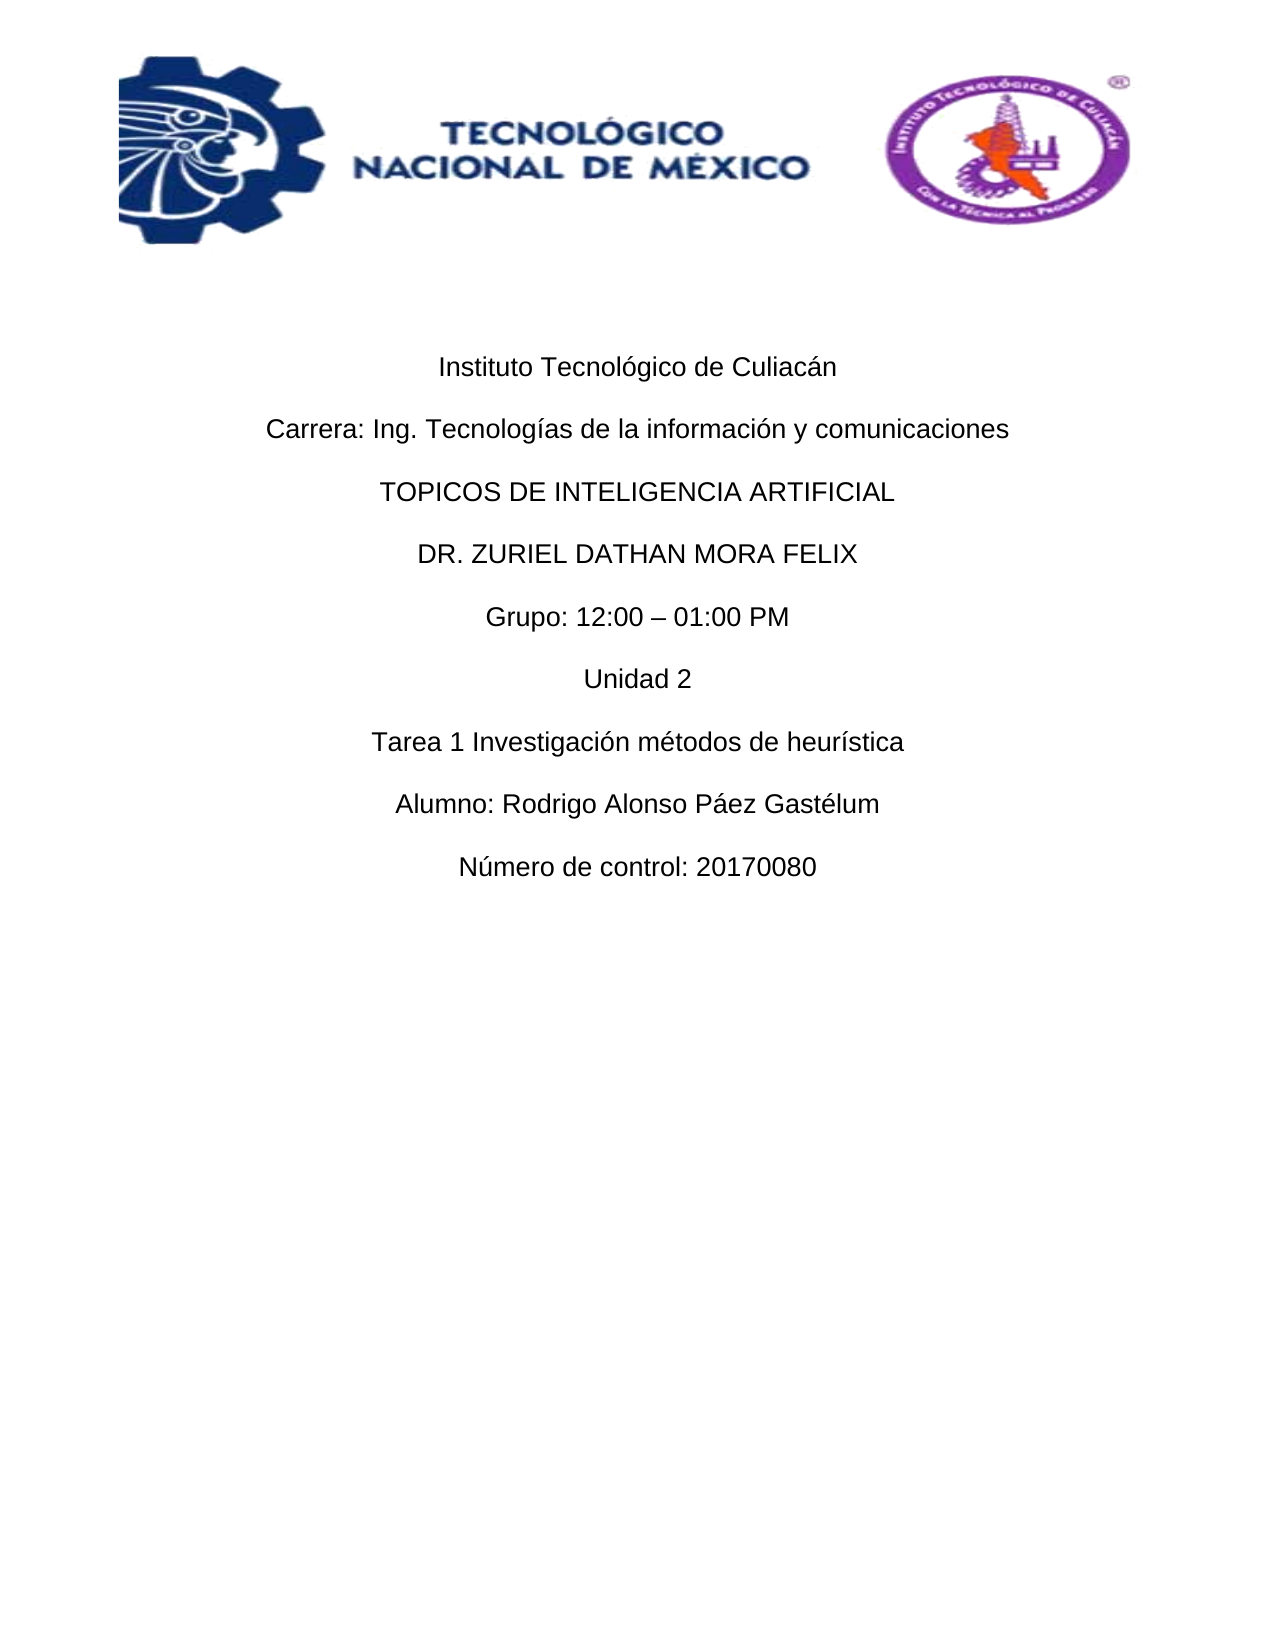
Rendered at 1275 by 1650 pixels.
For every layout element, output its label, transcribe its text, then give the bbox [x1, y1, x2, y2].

text Número de control: 20170080 [177, 851, 1098, 882]
text Unidad 2 [177, 663, 1098, 694]
picture [118, 7, 1157, 301]
text DR. ZURIEL DATHAN MORA FELIX [177, 538, 1098, 569]
text Carrera: Ing. Tecnologías de la información y comunicaciones [177, 413, 1098, 444]
text Grupo: 12:00 – 01:00 PM [177, 601, 1098, 632]
text Tarea 1 Investigación métodos de heurística [177, 726, 1098, 757]
text TOPICOS DE INTELIGENCIA ARTIFICIAL [177, 476, 1098, 507]
text Instituto Tecnológico de Culiacán [177, 351, 1098, 382]
text Alumno: Rodrigo Alonso Páez Gastélum [177, 788, 1098, 819]
